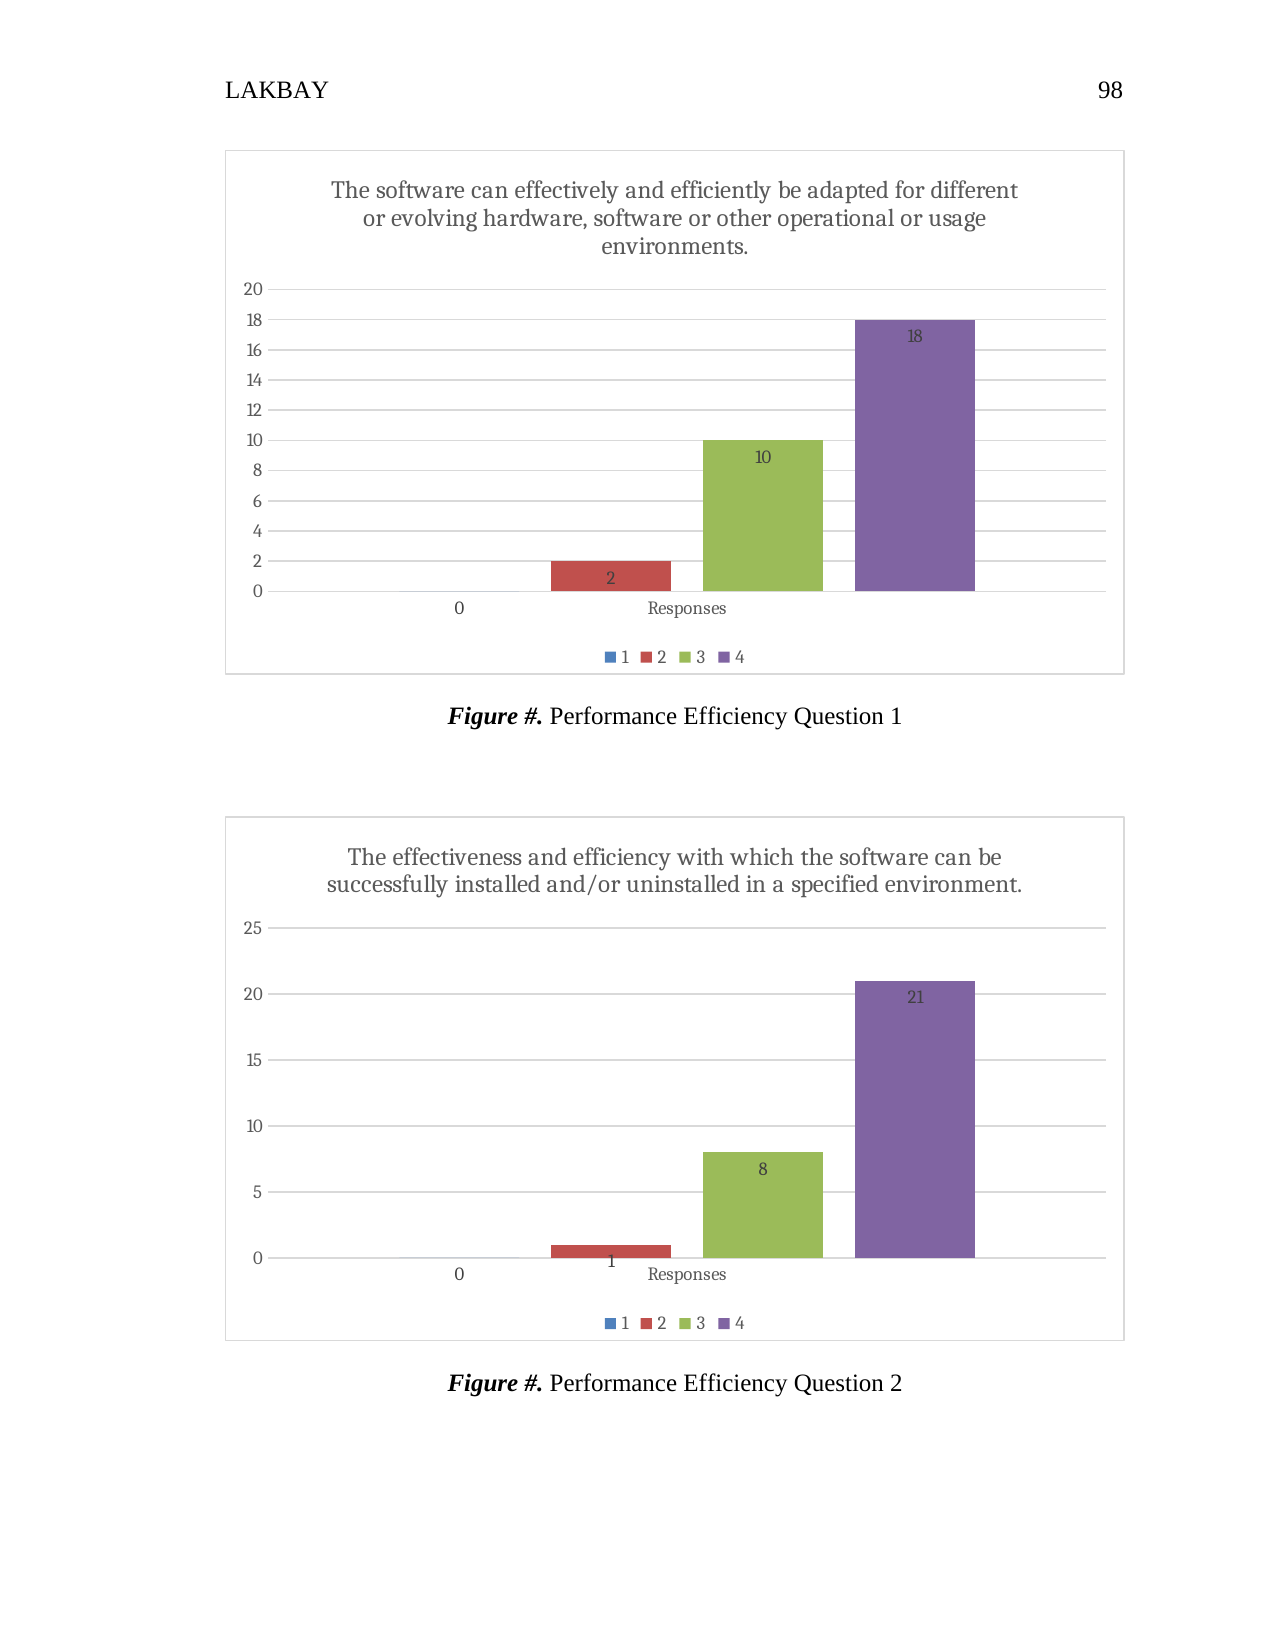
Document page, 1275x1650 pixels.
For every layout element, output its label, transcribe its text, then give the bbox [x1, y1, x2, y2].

text Figure #. Performance Efficiency Question 2 [225, 1368, 1125, 1396]
text Figure #. Performance Efficiency Question 1 [225, 701, 1125, 730]
